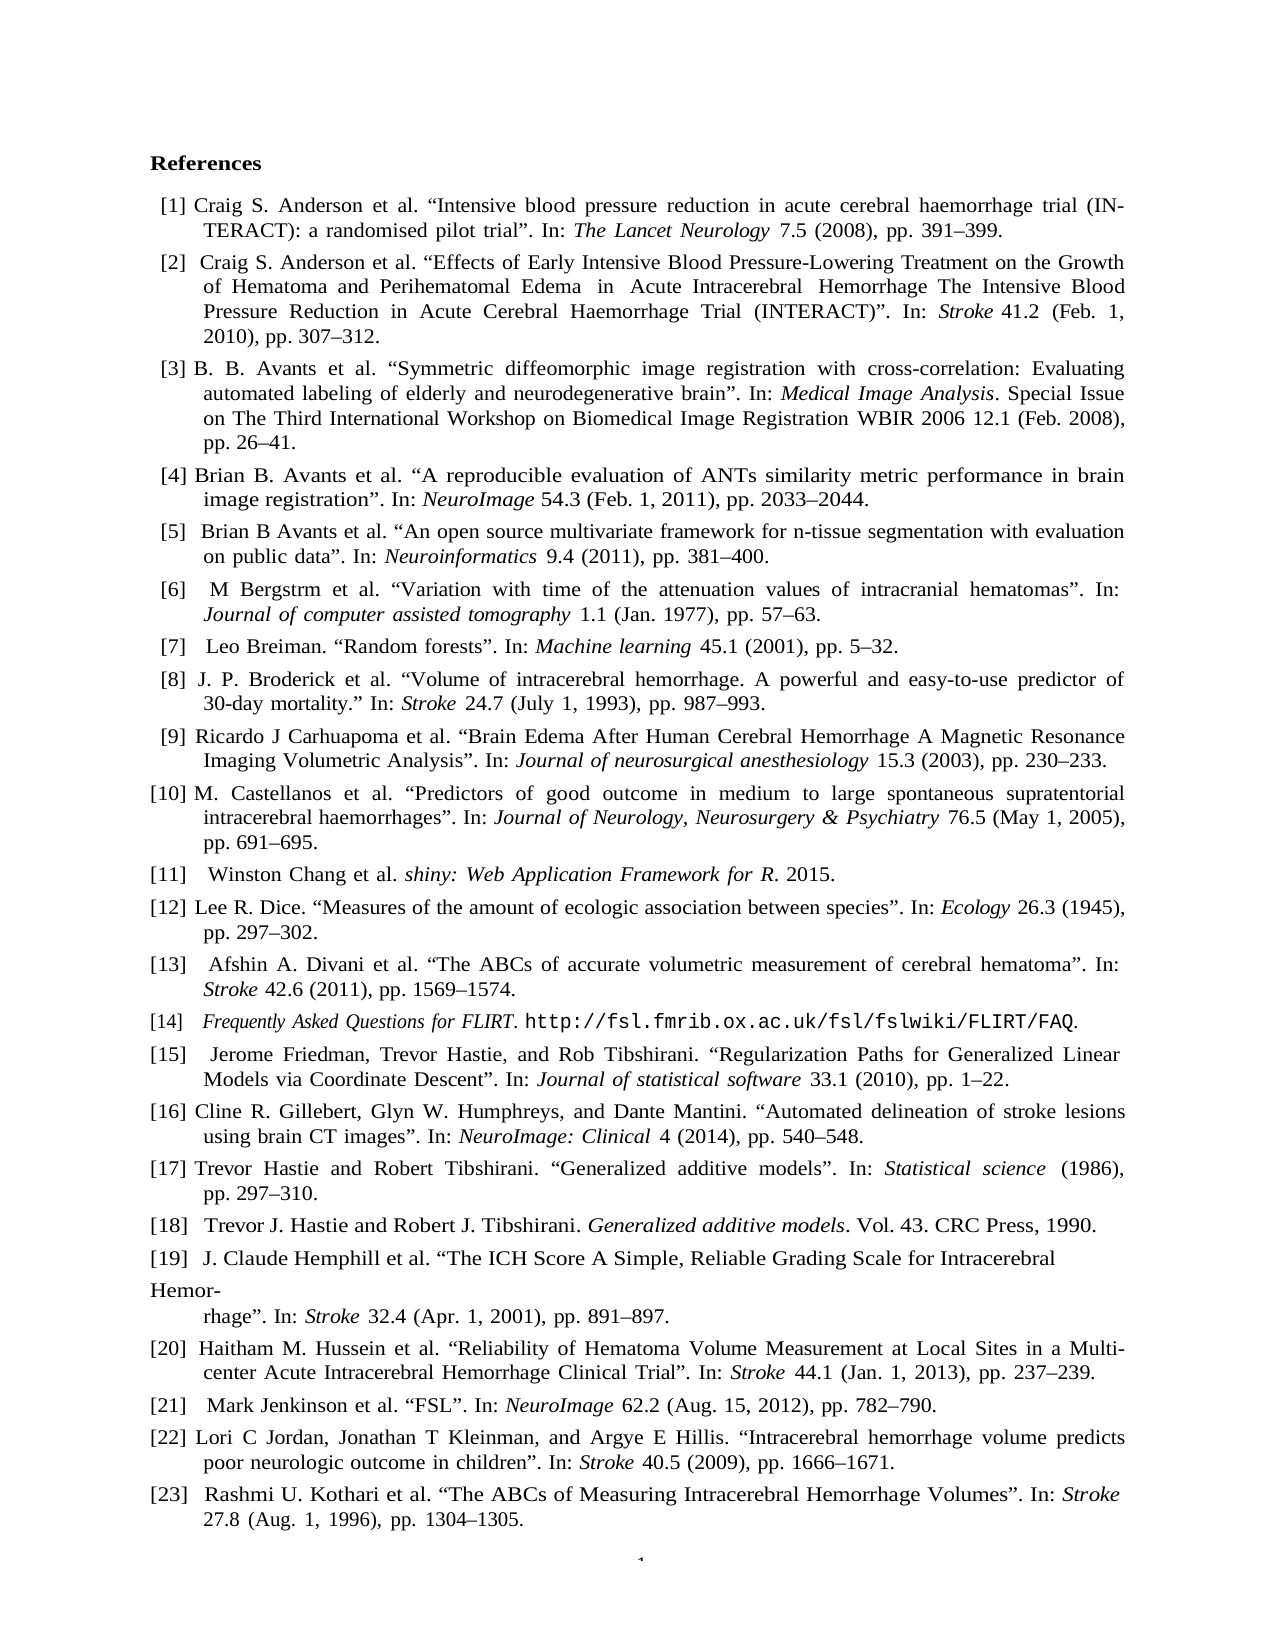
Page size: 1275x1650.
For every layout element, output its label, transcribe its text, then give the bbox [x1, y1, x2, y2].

text [6] M Bergstrm et al. “Variation with time of the attenuation values of intracranial hematomas”. In: [160, 576, 1137, 601]
text [7] Leo Breiman. “Random forests”. In: Machine learning 45.1 (2001), pp. 5–32. [160, 634, 1137, 658]
text [5] Brian B Avants et al. “An open source multivariate framework for n-tissue segmentation with evaluation on public data”. In: Neuroinformatics 9.4 (2011), pp. 381–400. [160, 519, 1125, 568]
text [12] Lee R. Dice. “Measures of the amount of ecologic association between species”. In: Ecology 26.3 (1945), pp. 297–302. [150, 895, 1125, 944]
text Models via Coordinate Descent”. In: Journal of statistical software 33.1 (2010), pp. 1–22. [203, 1072, 1137, 1091]
text [10] M. Castellanos et al. “Predictors of good outcome in medium to large spontaneous supratentorial intracerebral haemorrhages”. In: Journal of Neurology, Neurosurgery & Psychiatry 76.5 (May 1, 2005), pp. 691–695. [150, 781, 1125, 854]
text [8] J. P. Broderick et al. “Volume of intracerebral hemorrhage. A powerful and easy-to-use predictor of 30-day mortality.” In: Stroke 24.7 (July 1, 1993), pp. 987–993. [160, 667, 1125, 715]
subtitle References [150, 151, 1137, 175]
text [9] Ricardo J Carhuapoma et al. “Brain Edema After Human Cerebral Hemorrhage A Magnetic Resonance Imaging Volumetric Analysis”. In: Journal of neurosurgical anesthesiology 15.3 (2003), pp. 230–233. [160, 724, 1125, 772]
text [18] Trevor J. Hastie and Robert J. Tibshirani. Generalized additive models. Vol. 43. CRC Press, 1990. [19] J. Claude Hemphill et al. “The ICH Score A Simple, Reliable Grading Scale for Intracerebral Hemor- [150, 1213, 1125, 1302]
text [23] Rashmi U. Kothari et al. “The ABCs of Measuring Intracerebral Hemorrhage Volumes”. In: Stroke [150, 1482, 1137, 1506]
text [22] Lori C Jordan, Jonathan T Kleinman, and Argye E Hillis. “Intracerebral hemorrhage volume predicts poor neurologic outcome in children”. In: Stroke 40.5 (2009), pp. 1666–1671. [150, 1425, 1125, 1474]
text [1] Craig S. Anderson et al. “Intensive blood pressure reduction in acute cerebral haemorrhage trial (IN- TERACT): a randomised pilot trial”. In: The Lancet Neurology 7.5 (2008), pp. 391–399. [160, 193, 1125, 242]
text 27.8 (Aug. 1, 1996), pp. 1304–1305. [203, 1507, 1137, 1531]
text [20] Haitham M. Hussein et al. “Reliability of Hematoma Volume Measurement at Local Sites in a Multi- center Acute Intracerebral Hemorrhage Clinical Trial”. In: Stroke 44.1 (Jan. 1, 2013), pp. 237–239. [150, 1336, 1125, 1384]
text [14] Frequently Asked Questions for FLIRT. http://fsl.fmrib.ox.ac.uk/fsl/fslwiki/FLIRT/FAQ. [15] Jerome Friedman, Trevor Hastie, and Rob Tibshirani. “Regularization Paths for Generalized Linear [150, 1009, 1125, 1066]
text [16] Cline R. Gillebert, Glyn W. Humphreys, and Dante Mantini. “Automated delineation of stroke lesions using brain CT images”. In: NeuroImage: Clinical 4 (2014), pp. 540–548. [150, 1099, 1125, 1148]
text [2] Craig S. Anderson et al. “Effects of Early Intensive Blood Pressure-Lowering Treatment on the Growth of Hematoma and Perihematomal Edema in Acute Intracerebral Hemorrhage The Intensive Blood Pressure Reduction in Acute Cerebral Haemorrhage Trial (INTERACT)”. In: Stroke 41.2 (Feb. 1, 2010), pp. 307–312. [160, 250, 1125, 348]
text Journal of computer assisted tomography 1.1 (Jan. 1977), pp. 57–63. [203, 601, 1137, 626]
text [4] Brian B. Avants et al. “A reproducible evaluation of ANTs similarity metric performance in brain image registration”. In: NeuroImage 54.3 (Feb. 1, 2011), pp. 2033–2044. [160, 462, 1125, 511]
text [21] Mark Jenkinson et al. “FSL”. In: NeuroImage 62.2 (Aug. 15, 2012), pp. 782–790. [150, 1392, 1137, 1417]
text [13] Afshin A. Divani et al. “The ABCs of accurate volumetric measurement of cerebral hematoma”. In: [150, 952, 1137, 976]
text [11] Winston Chang et al. shiny: Web Application Framework for R. 2015. [150, 862, 1137, 886]
text rhage”. In: Stroke 32.4 (Apr. 1, 2001), pp. 891–897. [203, 1310, 1137, 1327]
text [3] B. B. Avants et al. “Symmetric diffeomorphic image registration with cross-correlation: Evaluating automated labeling of elderly and neurodegenerative brain”. In: Medical Image Analysis. Special Issue on The Third International Workshop on Biomedical Image Registration WBIR 2006 12.1 (Feb. 2008), pp. 26–41. [160, 356, 1125, 454]
text Stroke 42.6 (2011), pp. 1569–1574. [203, 977, 1137, 1001]
text [17] Trevor Hastie and Robert Tibshirani. “Generalized additive models”. In: Statistical science (1986), pp. 297–310. [150, 1156, 1125, 1205]
